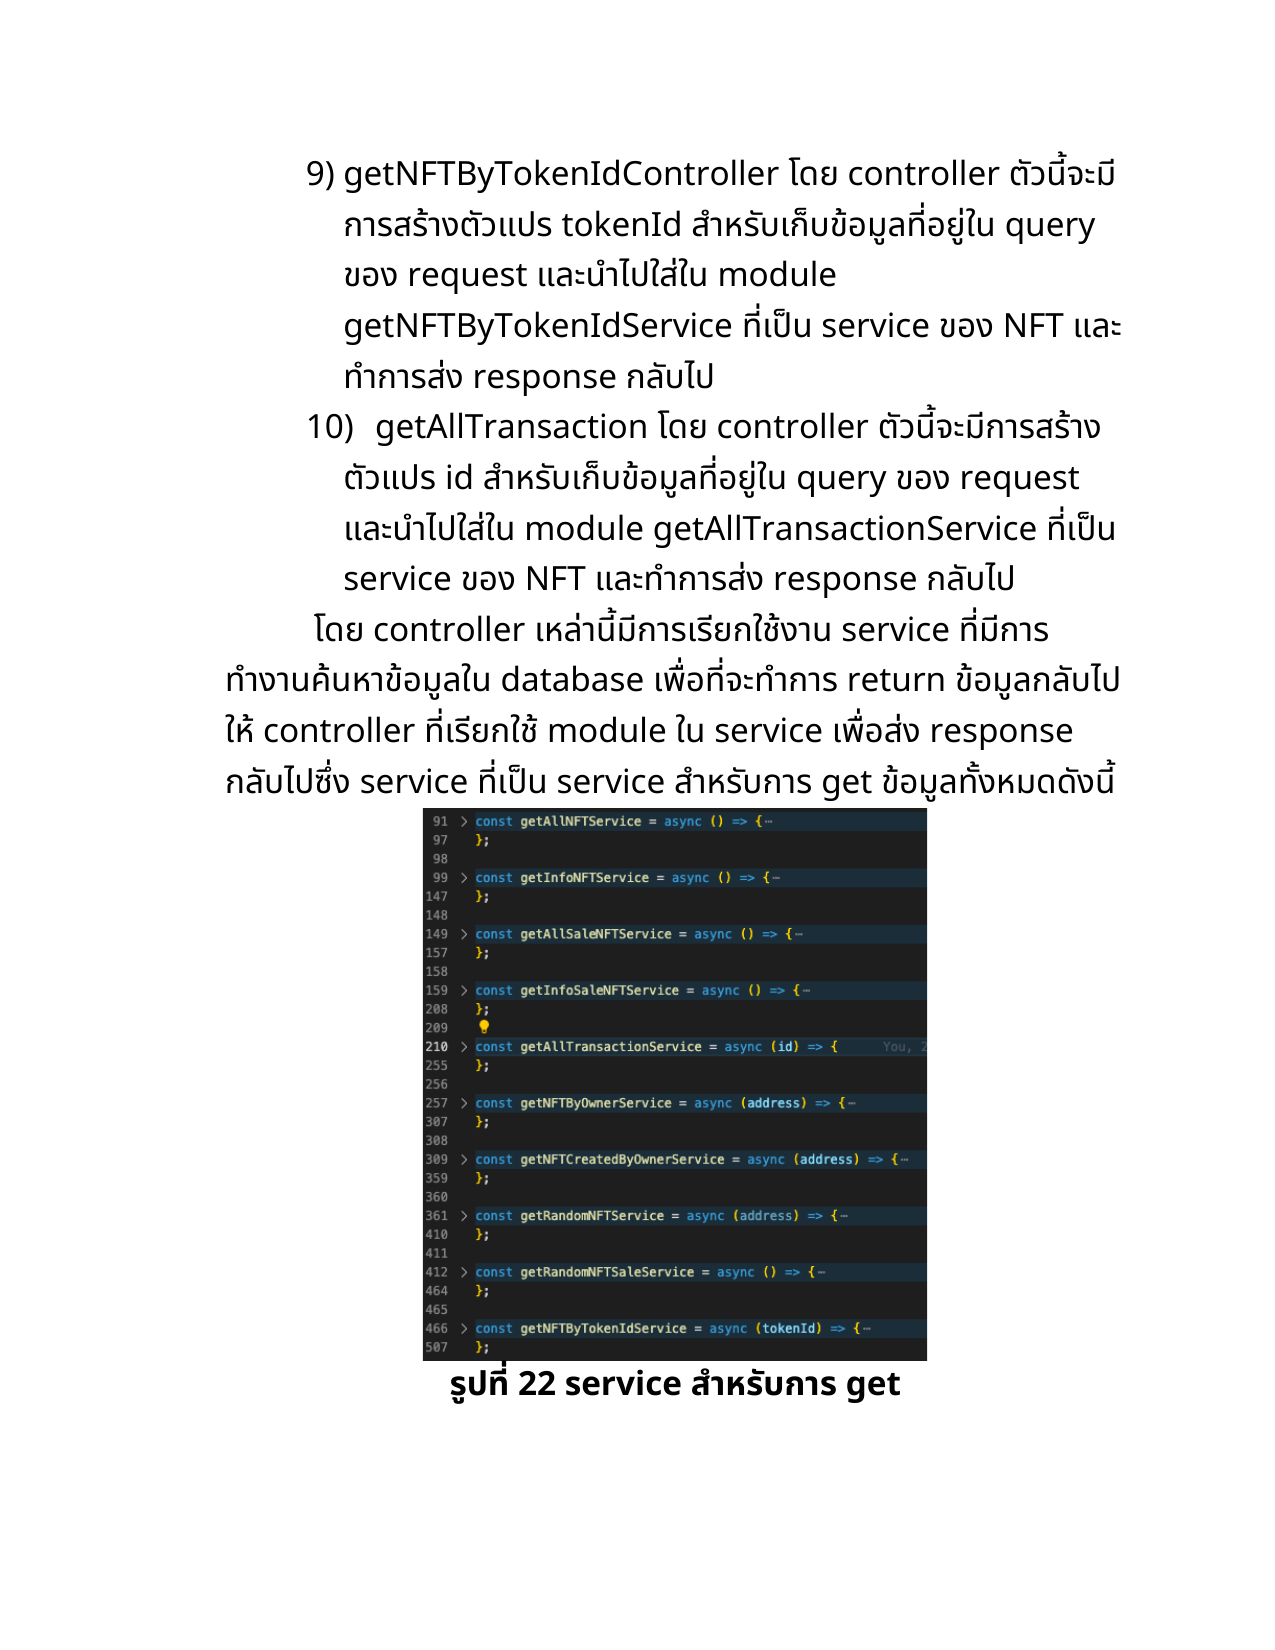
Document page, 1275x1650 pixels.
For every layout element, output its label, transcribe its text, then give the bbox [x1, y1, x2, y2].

list getAllTransaction โดย controller ตัวนี้จะมีการสร้างตัวแปร id สำหรับเก็บข้อมูลที่อยู่ใน query ของ request และนำไปใส่ใน module getAllTransactionService ที่เป็น service ของ NFT และทำการส่ง response กลับไป [306, 403, 1125, 606]
text โดย controller เหล่านี้มีการเรียกใช้งาน service ที่มีการทำงานค้นหาข้อมูลใน database เพื่อที่จะทำการ return ข้อมูลกลับไปให้ controller ที่เรียกใช้ module ใน service เพื่อส่ง response กลับไปซึ่ง service ที่เป็น service สำหรับการ get ข้อมูลทั้งหมดดังนี้ [225, 606, 1125, 808]
list getNFTByTokenIdController โดย controller ตัวนี้จะมีการสร้างตัวแปร tokenId สำหรับเก็บข้อมูลที่อยู่ใน query ของ request และนำไปใส่ใน module getNFTByTokenIdService ที่เป็น service ของ NFT และทำการส่ง response กลับไป [306, 150, 1125, 403]
text รูปที่ 22 service สำหรับการ get [225, 1360, 1125, 1411]
picture [422, 808, 928, 1361]
